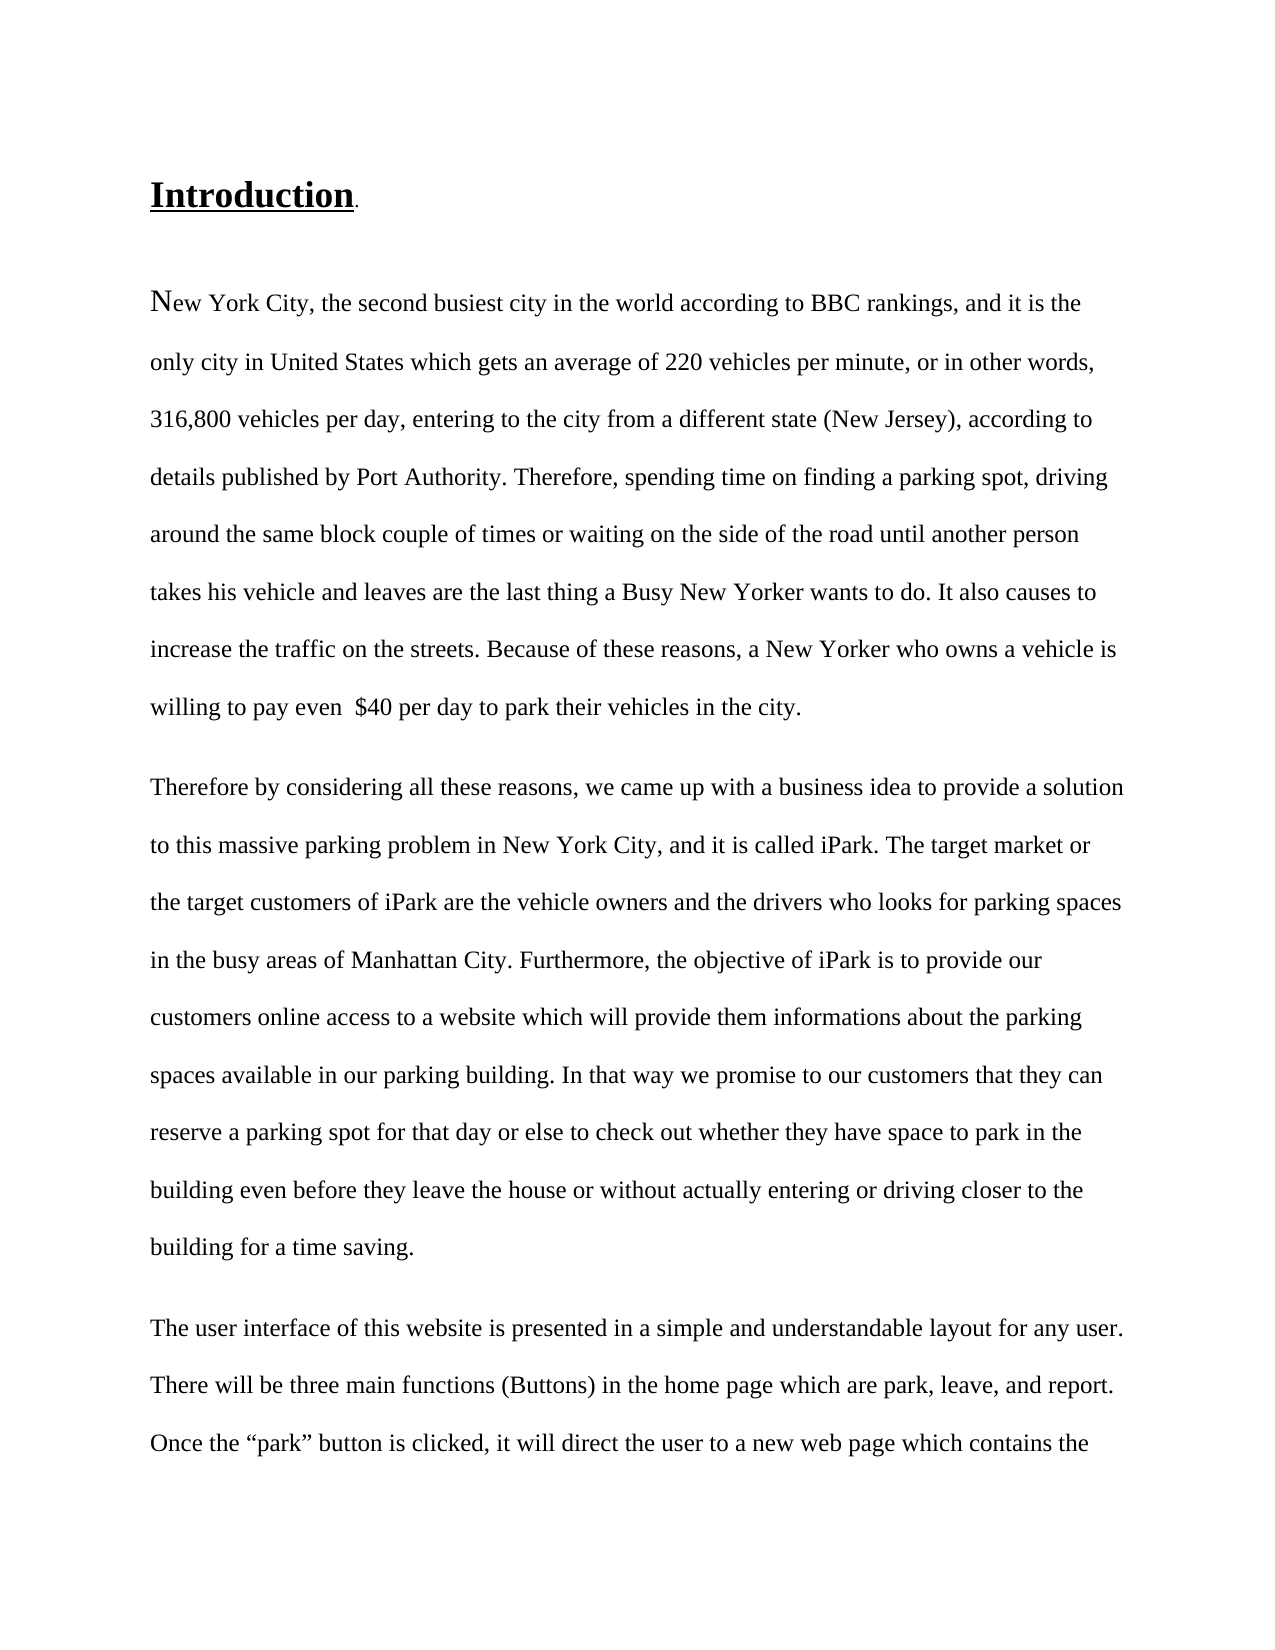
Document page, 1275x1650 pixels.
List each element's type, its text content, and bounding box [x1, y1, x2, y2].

text Therefore by considering all these reasons, we came up with a business idea to provide a solution to this massive parking problem in New York City, and it is called iPark. The target market or the target customers of iPark are the vehicle owners and the drivers who looks for parking spaces in the busy areas of Manhattan City. Furthermore, the objective of iPark is to provide our customers online access to a website which will provide them informations about the parking spaces available in our parking building. In that way we promise to our customers that they can reserve a parking spot for that day or else to check out whether they have space to park in the building even before they leave the house or without actually entering or driving closer to the building for a time saving. [150, 772, 1125, 1261]
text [150, 1313, 1125, 1456]
text New York City, the second busiest city in the world according to BBC rankings, and it is the only city in United States which gets an average of 220 vehicles per minute, or in other words, 316,800 vehicles per day, entering to the city from a different state (New Jersey), according to details published by Port Authority. Therefore, spending time on finding a parking spot, driving around the same block couple of times or waiting on the side of the road until another person takes his vehicle and leaves are the last thing a Busy New Yorker wants to do. It also causes to increase the traffic on the streets. Because of these reasons, a New Yorker who owns a vehicle is willing to pay even $40 per day to park their vehicles in the city. [150, 282, 1125, 721]
text Introduction. [150, 173, 1125, 216]
